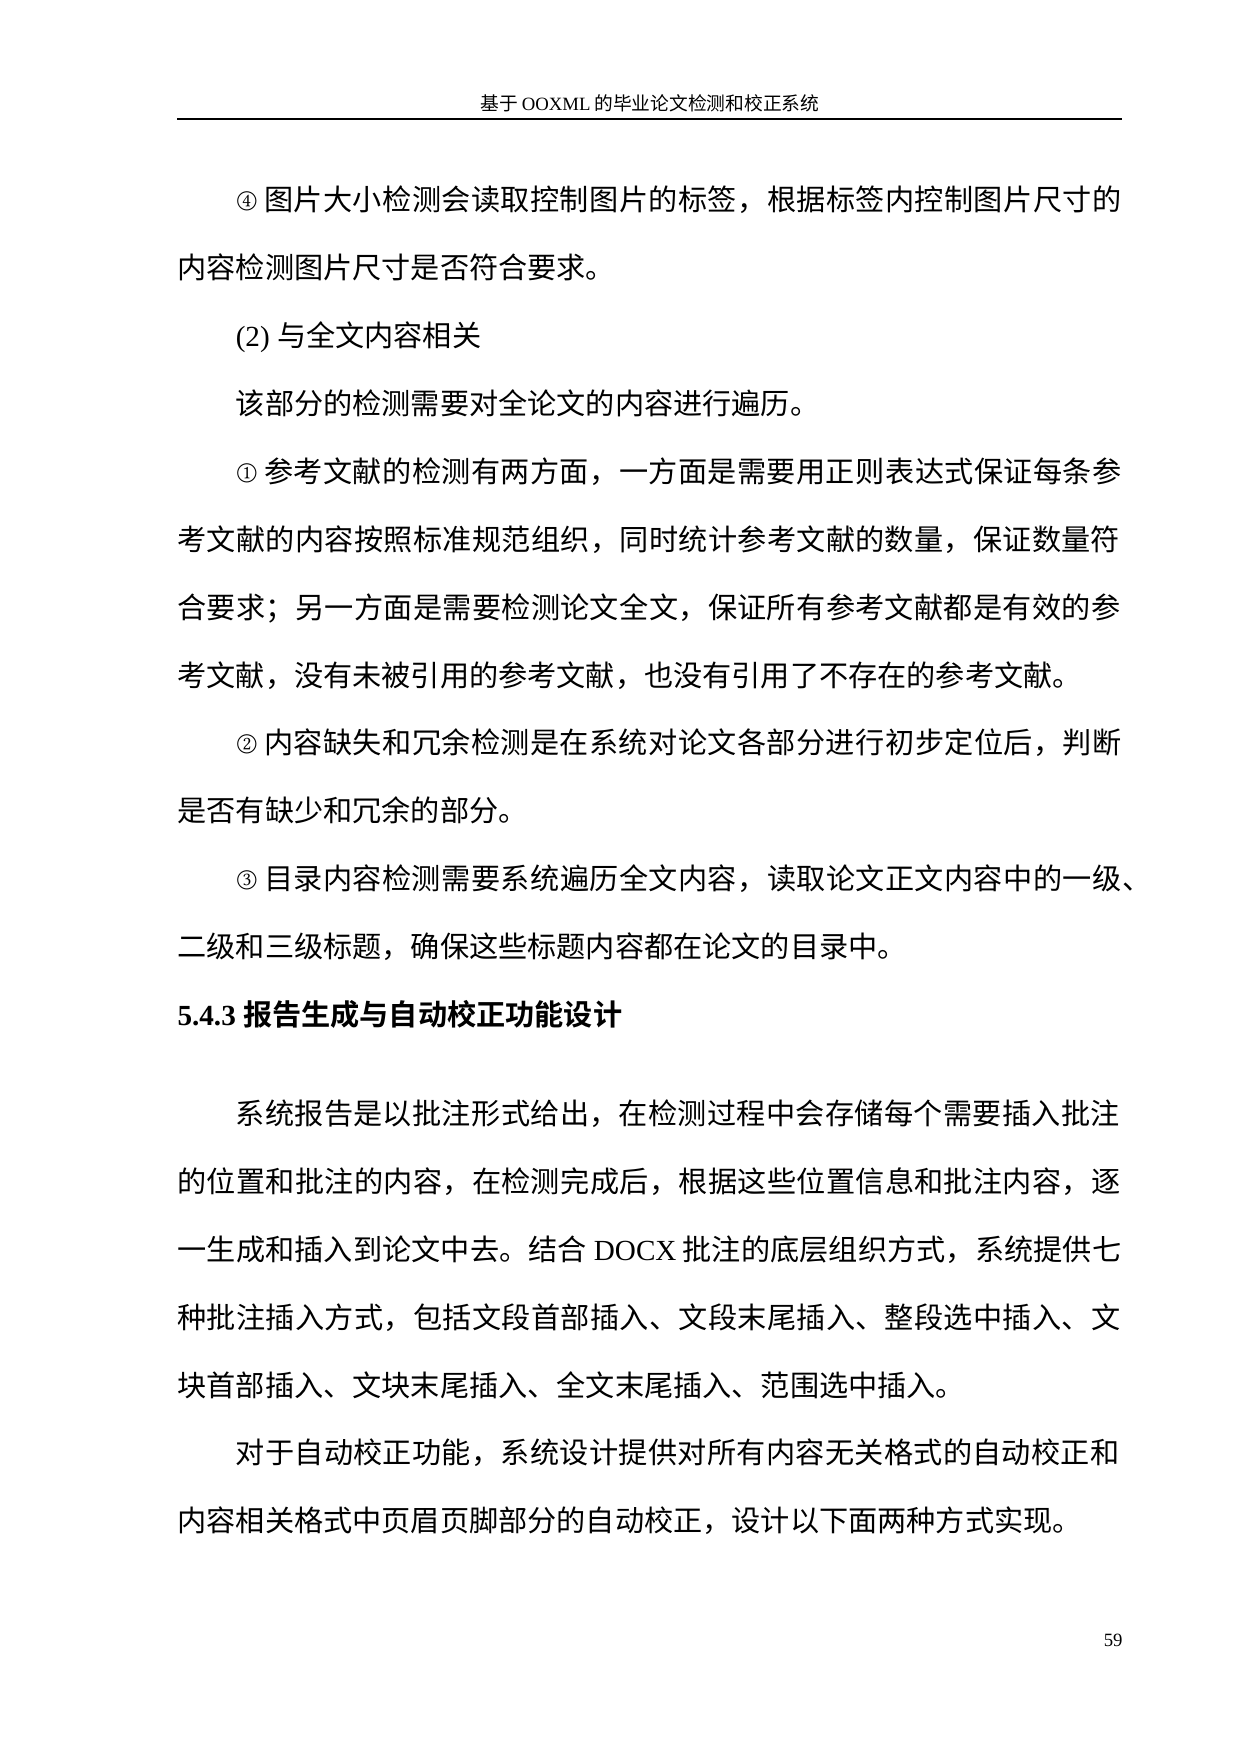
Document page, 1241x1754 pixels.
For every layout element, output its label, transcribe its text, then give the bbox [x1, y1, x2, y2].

text ①参考文献的检测有两方面，一方面是需要用正则表达式保证每条参考文献的内容按照标准规范组织，同时统计参考文献的数量，保证数量符合要求；另一方面是需要检测论文全文，保证所有参考文献都是有效的参考文献，没有未被引用的参考文献，也没有引用了不存在的参考文献。 [177, 436, 1122, 707]
text 系统报告是以批注形式给出，在检测过程中会存储每个需要插入批注的位置和批注的内容，在检测完成后，根据这些位置信息和批注内容，逐一生成和插入到论文中去。结合DOCX批注的底层组织方式，系统提供七种批注插入方式，包括文段首部插入、文段末尾插入、整段选中插入、文块首部插入、文块末尾插入、全文末尾插入、范围选中插入。 [177, 1078, 1122, 1417]
text 对于自动校正功能，系统设计提供对所有内容无关格式的自动校正和内容相关格式中页眉页脚部分的自动校正，设计以下面两种方式实现。 [177, 1417, 1122, 1553]
text ②内容缺失和冗余检测是在系统对论文各部分进行初步定位后，判断是否有缺少和冗余的部分。 [177, 707, 1122, 843]
text ④图片大小检测会读取控制图片的标签，根据标签内控制图片尺寸的内容检测图片尺寸是否符合要求。 [177, 164, 1122, 300]
list 与全文内容相关 [177, 300, 1122, 368]
subtitle 报告生成与自动校正功能设计 [177, 979, 1122, 1047]
text ③目录内容检测需要系统遍历全文内容，读取论文正文内容中的一级、二级和三级标题，确保这些标题内容都在论文的目录中。 [177, 843, 1122, 979]
text 该部分的检测需要对全论文的内容进行遍历。 [236, 368, 1122, 436]
